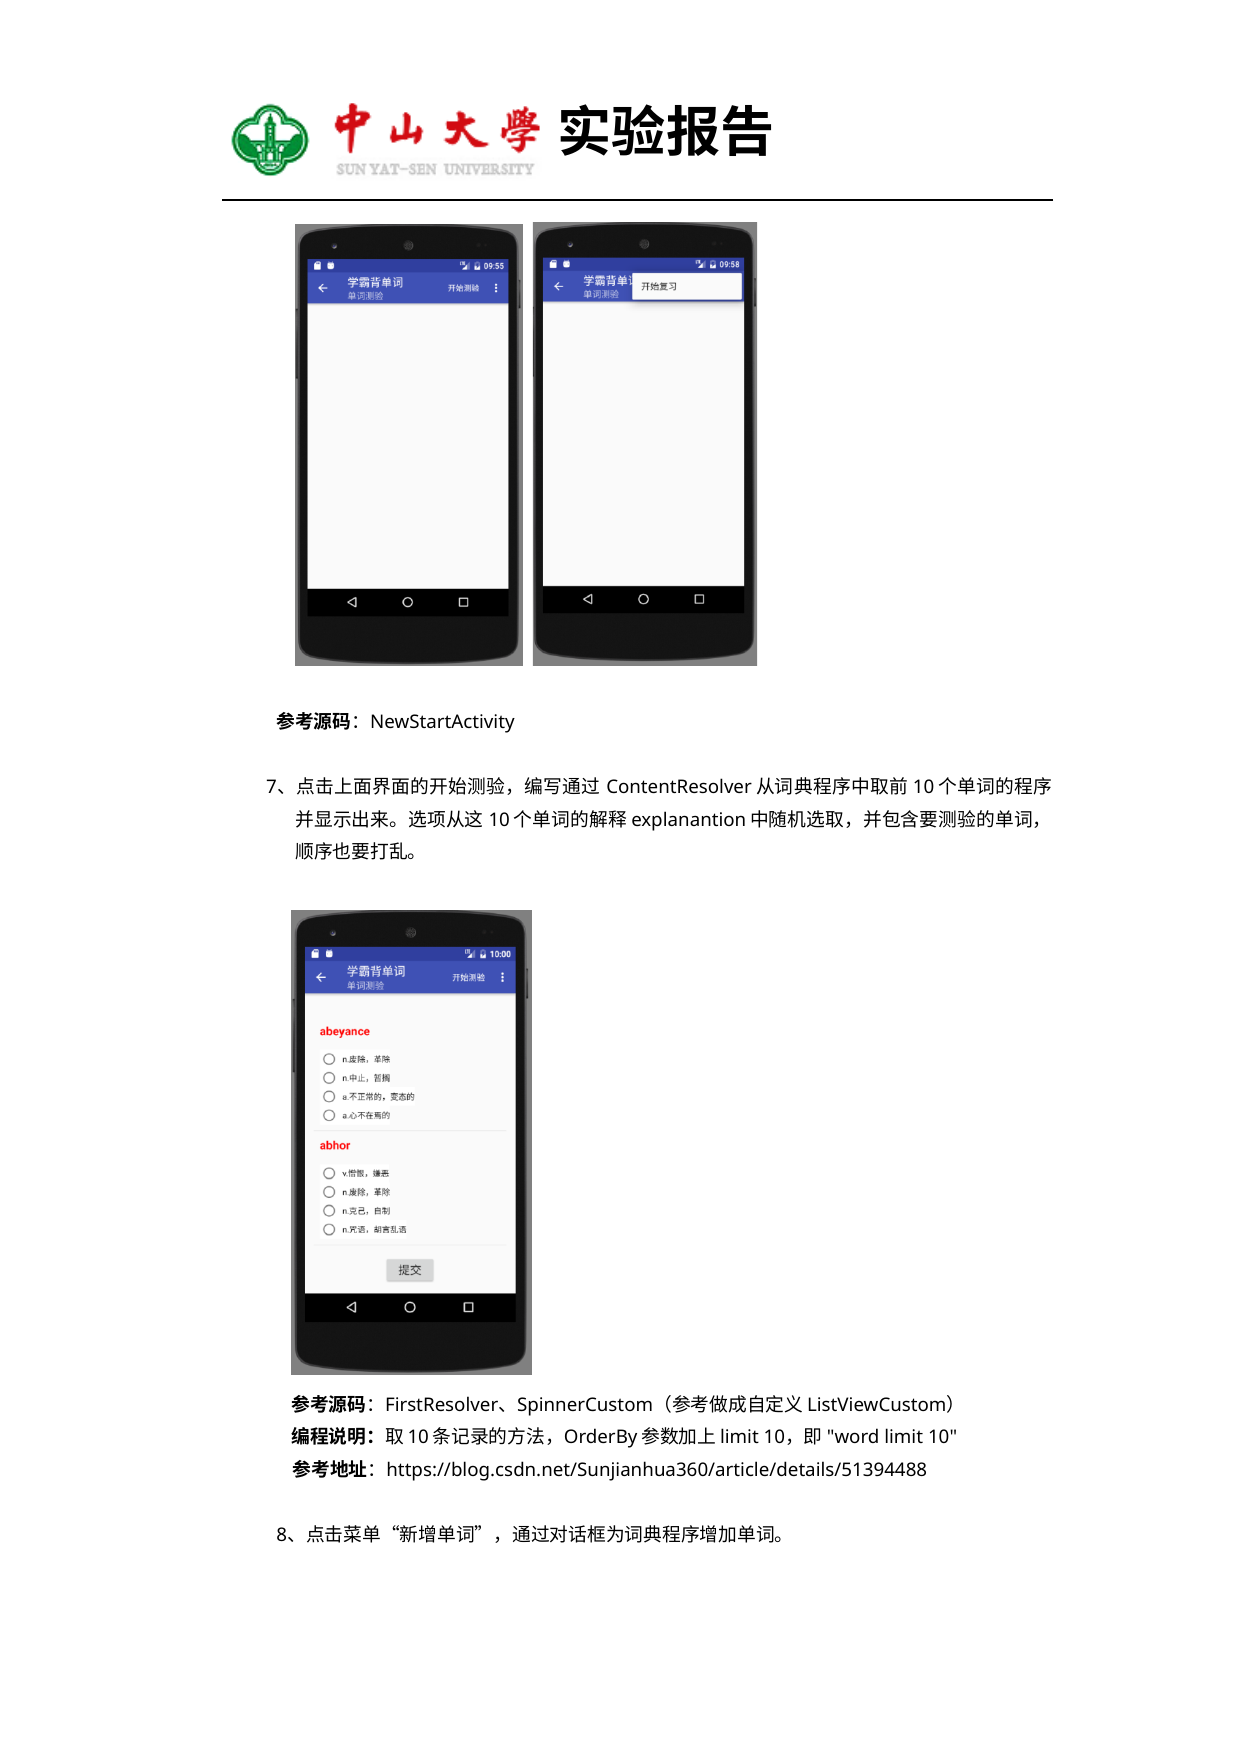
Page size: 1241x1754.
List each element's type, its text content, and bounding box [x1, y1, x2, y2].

text 参考地址：https://blog.csdn.net/Sunjianhua360/article/details/51394488 [222, 1452, 1053, 1484]
picture [291, 910, 532, 1375]
text 参考源码：FirstResolver、SpinnerCustom（参考做成自定义ListViewCustom） [276, 1387, 1053, 1419]
text 参考源码：NewStartActivity [276, 704, 1053, 737]
picture [532, 222, 758, 666]
picture [295, 224, 523, 666]
text 7、点击上面界面的开始测验，编写通过ContentResolver从词典程序中取前10个单词的程序并显示出来。选项从这10个单词的解释explanantion中随机选取，并包含要测验的单词，顺序也要打乱。 [266, 769, 1053, 867]
text 编程说明：取10条记录的方法，OrderBy参数加上limit 10，即 "word limit 10" [276, 1419, 1053, 1452]
picture [221, 98, 543, 182]
text 8、点击菜单“新增单词”，通过对话框为词典程序增加单词。 [276, 1517, 1053, 1549]
